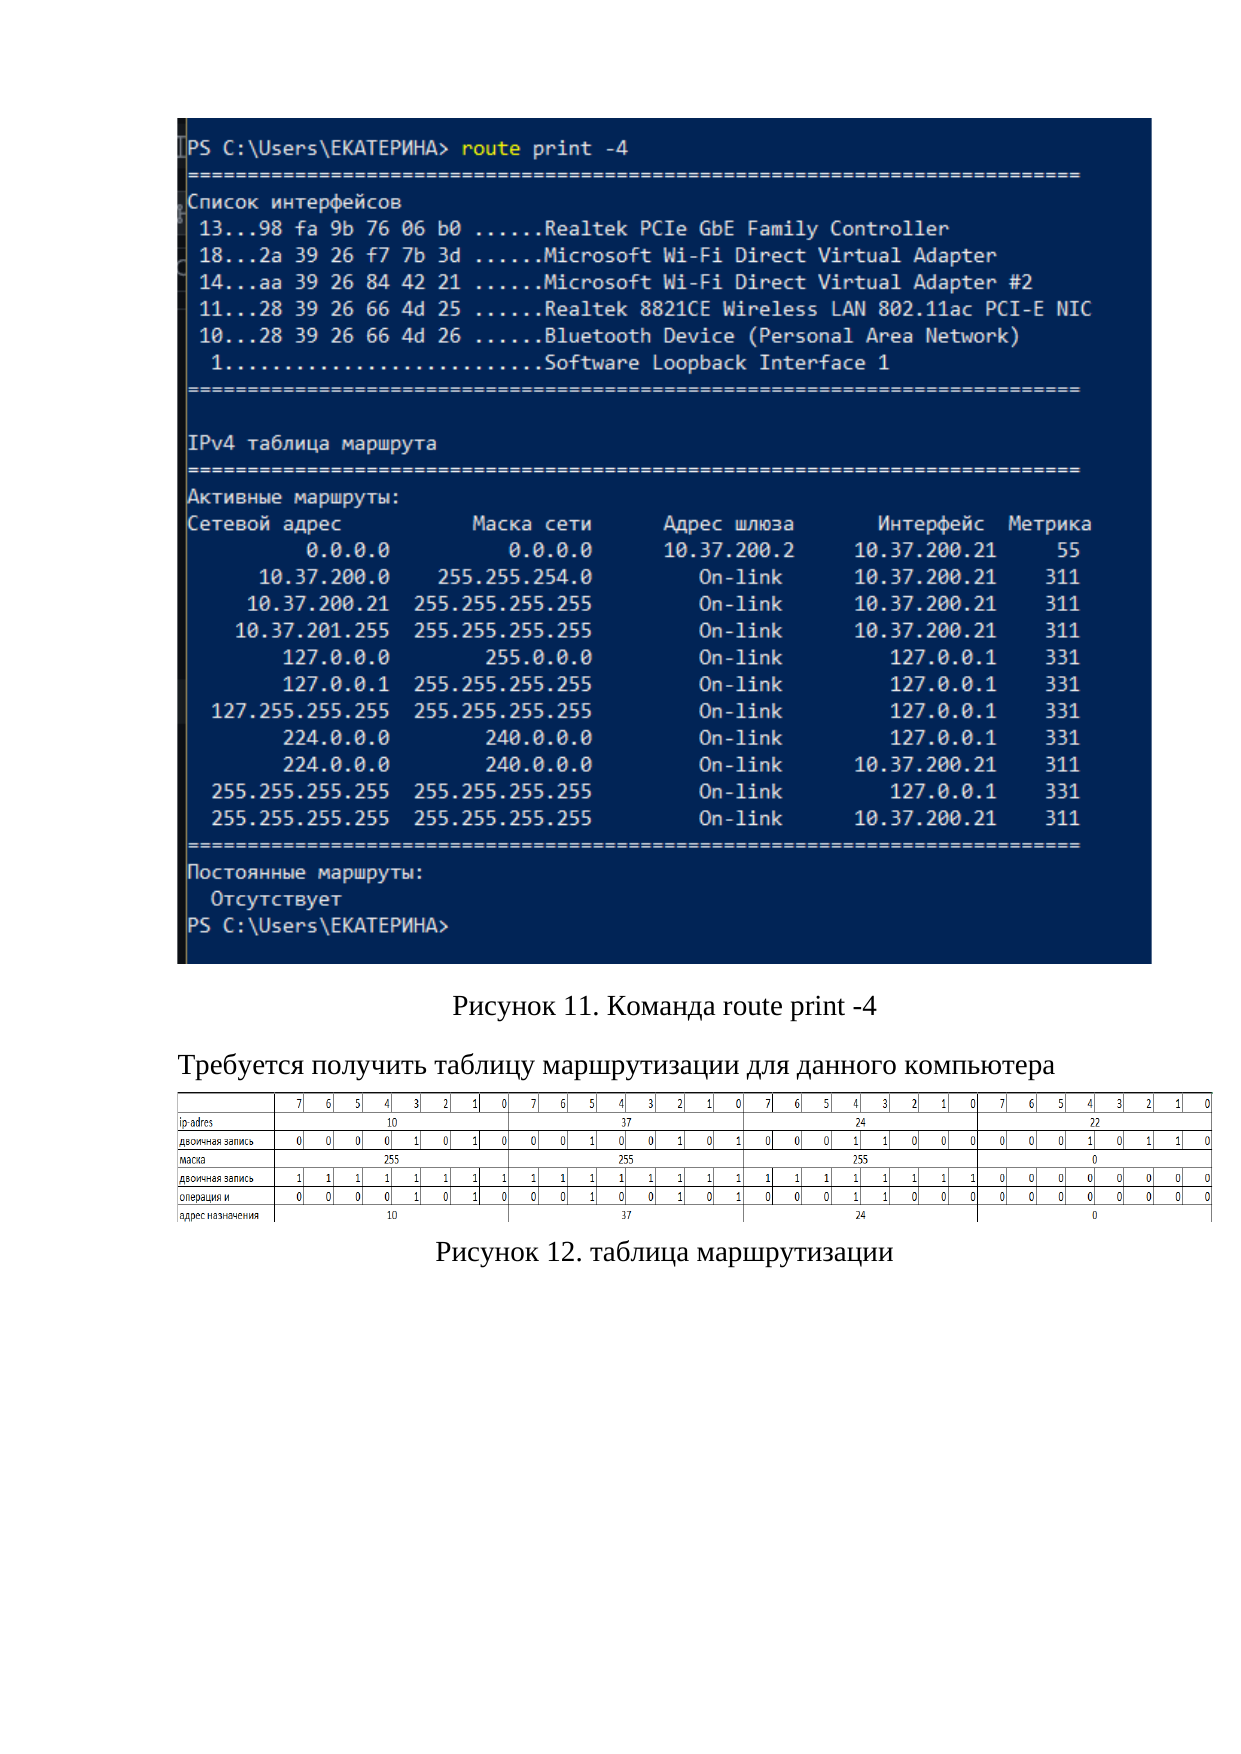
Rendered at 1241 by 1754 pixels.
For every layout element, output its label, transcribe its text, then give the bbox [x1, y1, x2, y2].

text Требуется получить таблицу маршрутизации для данного компьютера [177, 1047, 1152, 1080]
picture [177, 1092, 1213, 1222]
text Рисунок 11. Команда route print -4 [177, 988, 1152, 1022]
text Рисунок 12. таблица маршрутизации [177, 1234, 1152, 1267]
picture [177, 118, 1152, 964]
